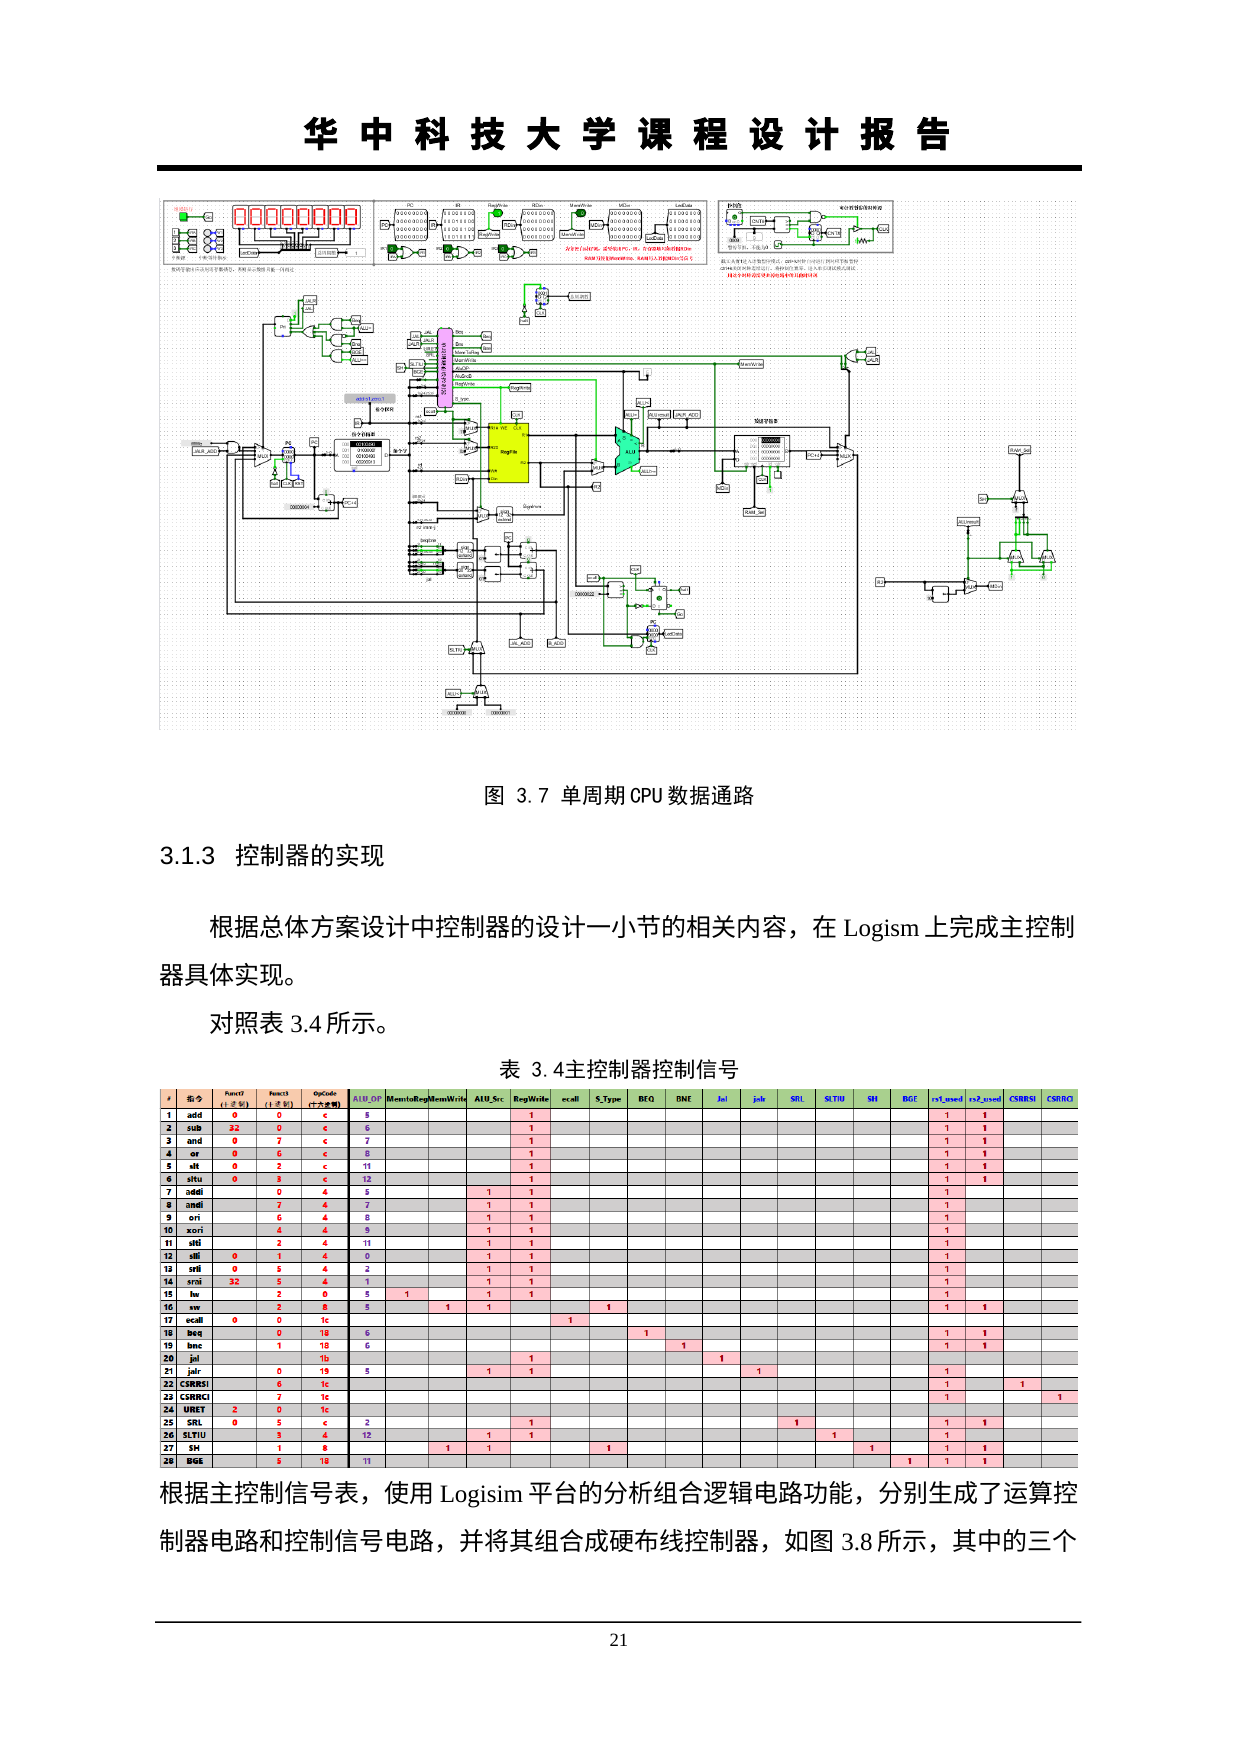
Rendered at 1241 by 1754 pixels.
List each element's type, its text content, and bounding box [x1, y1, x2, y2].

text 图 3.7 单周期CPU数据通路 [159, 782, 1078, 807]
picture [159, 1089, 1078, 1468]
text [159, 1468, 1078, 1563]
picture [159, 198, 1078, 730]
subtitle 控制器的实现 [159, 831, 1078, 878]
text 根据总体方案设计中控制器的设计一小节的相关内容，在Logism上完成主控制器具体实现。 [159, 902, 1075, 998]
